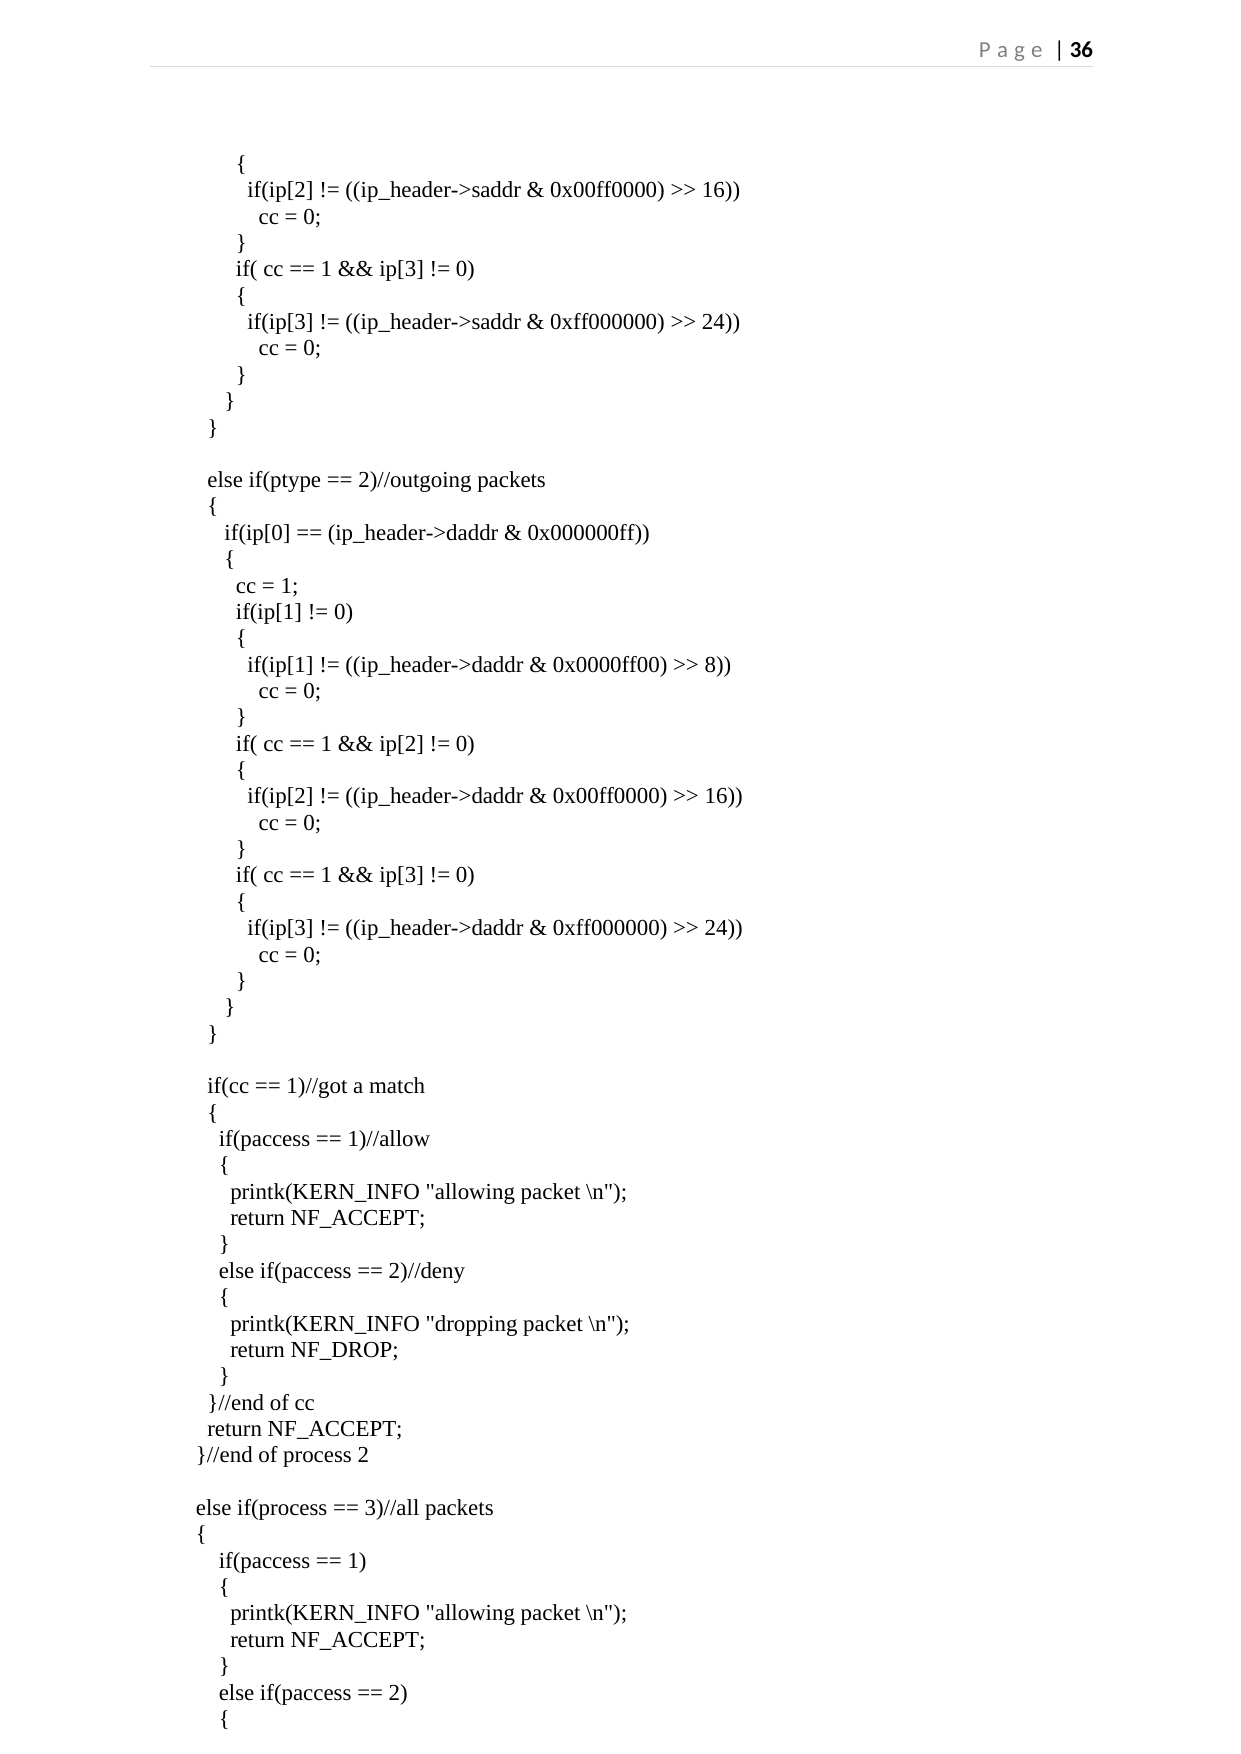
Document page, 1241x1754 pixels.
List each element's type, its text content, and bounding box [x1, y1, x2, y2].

text { [150, 1283, 1093, 1309]
text if(ip[2] != ((ip_header->saddr & 0x00ff0000) >> 16)) [150, 176, 1093, 203]
text } [150, 993, 1093, 1020]
text { [150, 1151, 1093, 1178]
text cc = 1; [150, 572, 1093, 598]
text cc = 0; [150, 677, 1093, 703]
text printk(KERN_INFO "dropping packet \n"); [150, 1309, 1093, 1336]
text } [150, 413, 1093, 440]
text { [150, 282, 1093, 308]
text return NF_ACCEPT; [150, 1626, 1093, 1652]
text } [150, 229, 1093, 255]
text }//end of process 2 [150, 1441, 1093, 1468]
text } [150, 835, 1093, 862]
text } [150, 361, 1093, 387]
text { [150, 756, 1093, 782]
text cc = 0; [150, 941, 1093, 967]
text else if(paccess == 2) [150, 1678, 1093, 1705]
text if(ip[1] != 0) [150, 598, 1093, 624]
text if(ip[3] != ((ip_header->saddr & 0xff000000) >> 24)) [150, 308, 1093, 334]
text if(ip[2] != ((ip_header->daddr & 0x00ff0000) >> 16)) [150, 782, 1093, 809]
text else if(paccess == 2)//deny [150, 1257, 1093, 1283]
text } [150, 967, 1093, 993]
text cc = 0; [150, 809, 1093, 835]
text if( cc == 1 && ip[3] != 0) [150, 862, 1093, 888]
text } [150, 387, 1093, 413]
text { [150, 1705, 1093, 1731]
text { [150, 150, 1093, 176]
text { [150, 545, 1093, 572]
text else if(ptype == 2)//outgoing packets [150, 466, 1093, 493]
text return NF_ACCEPT; [150, 1415, 1093, 1441]
text printk(KERN_INFO "allowing packet \n"); [150, 1599, 1093, 1626]
text return NF_ACCEPT; [150, 1204, 1093, 1231]
text printk(KERN_INFO "allowing packet \n"); [150, 1178, 1093, 1204]
text cc = 0; [150, 334, 1093, 361]
text }//end of cc [150, 1389, 1093, 1415]
text { [150, 493, 1093, 519]
text { [150, 1099, 1093, 1125]
text if(paccess == 1) [150, 1547, 1093, 1573]
text } [150, 1652, 1093, 1678]
text if(ip[1] != ((ip_header->daddr & 0x0000ff00) >> 8)) [150, 651, 1093, 677]
text if(cc == 1)//got a match [150, 1072, 1093, 1099]
text if(paccess == 1)//allow [150, 1125, 1093, 1151]
text { [150, 1520, 1093, 1547]
text if( cc == 1 && ip[3] != 0) [150, 255, 1093, 282]
text { [150, 1573, 1093, 1599]
text if(ip[0] == (ip_header->daddr & 0x000000ff)) [150, 519, 1093, 545]
text } [150, 1020, 1093, 1046]
text { [150, 624, 1093, 651]
text else if(process == 3)//all packets [150, 1494, 1093, 1520]
text } [150, 1362, 1093, 1389]
text { [150, 888, 1093, 914]
text } [150, 1231, 1093, 1257]
text } [150, 703, 1093, 730]
text return NF_DROP; [150, 1336, 1093, 1362]
text if( cc == 1 && ip[2] != 0) [150, 730, 1093, 756]
text cc = 0; [150, 203, 1093, 229]
text if(ip[3] != ((ip_header->daddr & 0xff000000) >> 24)) [150, 914, 1093, 941]
